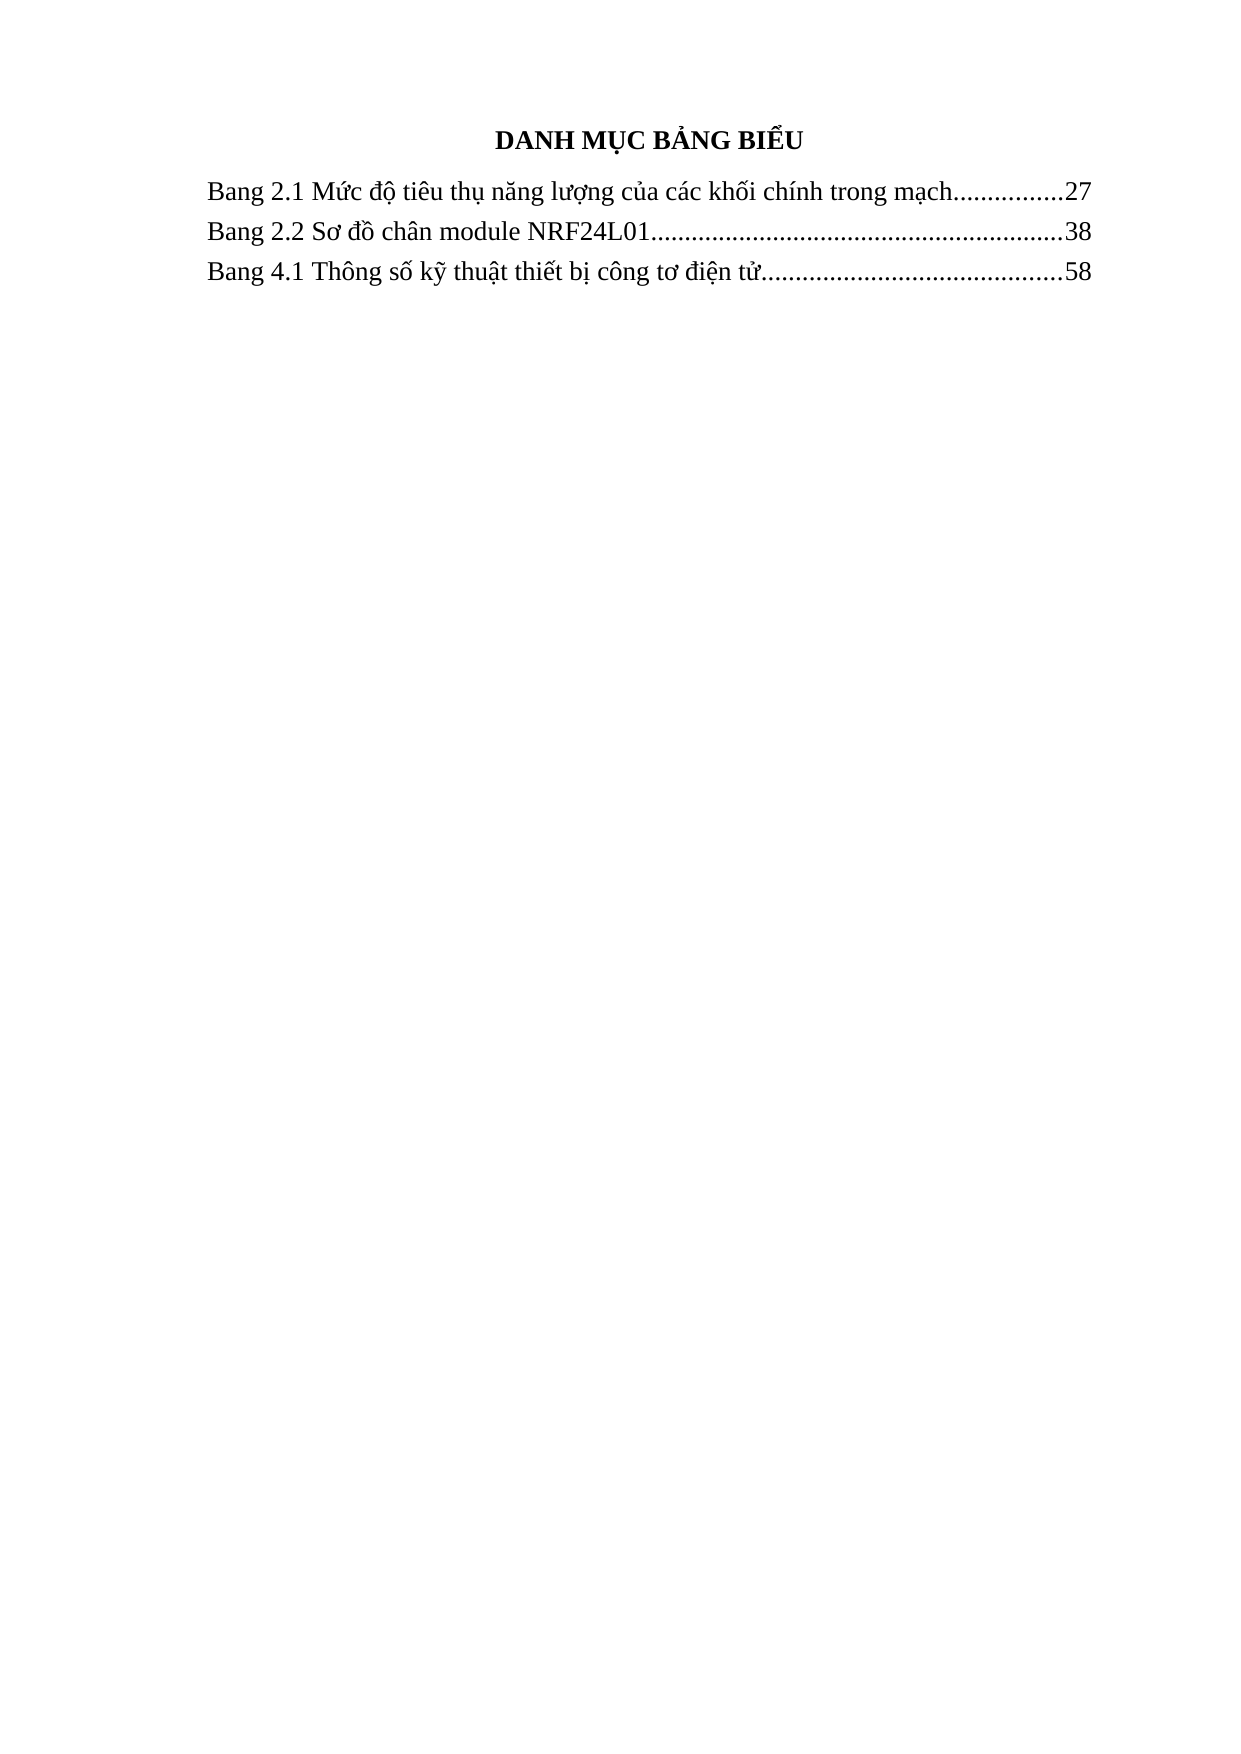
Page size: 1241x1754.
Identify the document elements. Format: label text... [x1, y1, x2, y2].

text Bang 4.1 Thông số kỹ thuật thiết bị công tơ điện tử 58 [207, 255, 1092, 287]
text Bang 2.2 Sơ đồ chân module NRF24L01 38 [207, 215, 1092, 246]
text DANH MỤC BẢNG BIỂU [207, 124, 1092, 156]
text Bang 2.1 Mức độ tiêu thụ năng lượng của các khối chính trong mạch 27 [207, 174, 1092, 206]
